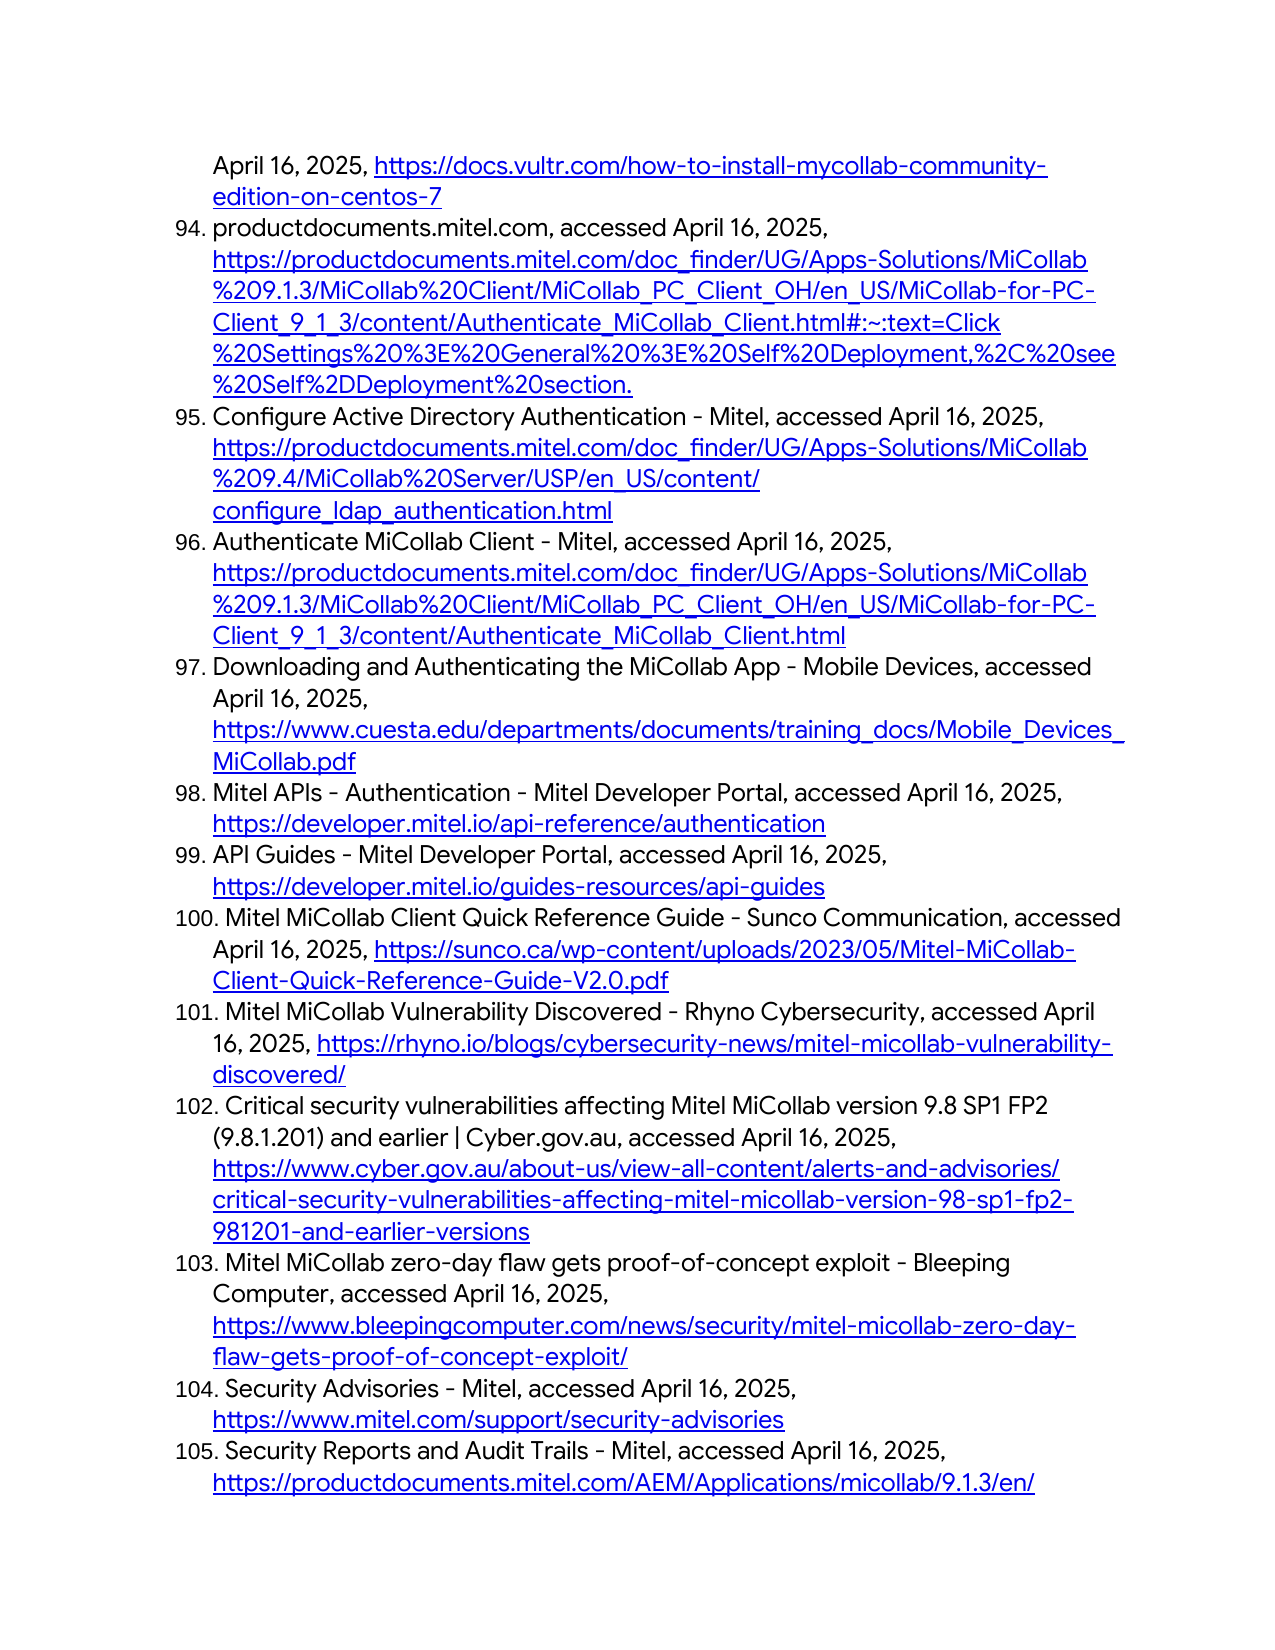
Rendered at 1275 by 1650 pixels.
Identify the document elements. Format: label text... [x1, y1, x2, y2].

list Downloading and Authenticating the MiCollab App - Mobile Devices, accessed April 16, 2025, https://www.cuesta.edu/departments/documents/training_docs/Mobile_Devices_MiCollab.pdf [175, 652, 1125, 777]
list Critical security vulnerabilities affecting Mitel MiCollab version 9.8 SP1 FP2 (9.8.1.201) and earlier | Cyber.gov.au, accessed April 16, 2025, https://www.cyber.gov.au/about-us/view-all-content/alerts-and-advisories/critical-security-vulnerabilities-affecting-mitel-micollab-version-98-sp1-fp2-981201-and-earlier-versions [175, 1091, 1125, 1247]
list Mitel APIs - Authentication - Mitel Developer Portal, accessed April 16, 2025, https://developer.mitel.io/api-reference/authentication [175, 777, 1125, 840]
list Authenticate MiCollab Client - Mitel, accessed April 16, 2025, https://productdocuments.mitel.com/doc_finder/UG/Apps-Solutions/MiCollab%209.1.3/MiCollab%20Client/MiCollab_PC_Client_OH/en_US/MiCollab-for-PC-Client_9_1_3/content/Authenticate_MiCollab_Client.html [175, 526, 1125, 652]
list Security Advisories - Mitel, accessed April 16, 2025, https://www.mitel.com/support/security-advisories [175, 1373, 1125, 1436]
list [175, 150, 1125, 213]
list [175, 1436, 1125, 1498]
list Mitel MiCollab Client Quick Reference Guide - Sunco Communication, accessed April 16, 2025, https://sunco.ca/wp-content/uploads/2023/05/Mitel-MiCollab-Client-Quick-Reference-Guide-V2.0.pdf [175, 902, 1125, 997]
list Mitel MiCollab Vulnerability Discovered - Rhyno Cybersecurity, accessed April 16, 2025, https://rhyno.io/blogs/cybersecurity-news/mitel-micollab-vulnerability-discovered/ [175, 997, 1125, 1091]
list Mitel MiCollab zero-day flaw gets proof-of-concept exploit - Bleeping Computer, accessed April 16, 2025, https://www.bleepingcomputer.com/news/security/mitel-micollab-zero-day-flaw-gets-proof-of-concept-exploit/ [175, 1247, 1125, 1373]
list productdocuments.mitel.com, accessed April 16, 2025, https://productdocuments.mitel.com/doc_finder/UG/Apps-Solutions/MiCollab%209.1.3/MiCollab%20Client/MiCollab_PC_Client_OH/en_US/MiCollab-for-PC-Client_9_1_3/content/Authenticate_MiCollab_Client.html#:~:text=Click%20Settings%20%3E%20General%20%3E%20Self%20Deployment,%2C%20see%20Self%2DDeployment%20section. [175, 213, 1125, 401]
list API Guides - Mitel Developer Portal, accessed April 16, 2025, https://developer.mitel.io/guides-resources/api-guides [175, 840, 1125, 902]
list Configure Active Directory Authentication - Mitel, accessed April 16, 2025, https://productdocuments.mitel.com/doc_finder/UG/Apps-Solutions/MiCollab%209.4/MiCollab%20Server/USP/en_US/content/configure_ldap_authentication.html [175, 401, 1125, 526]
